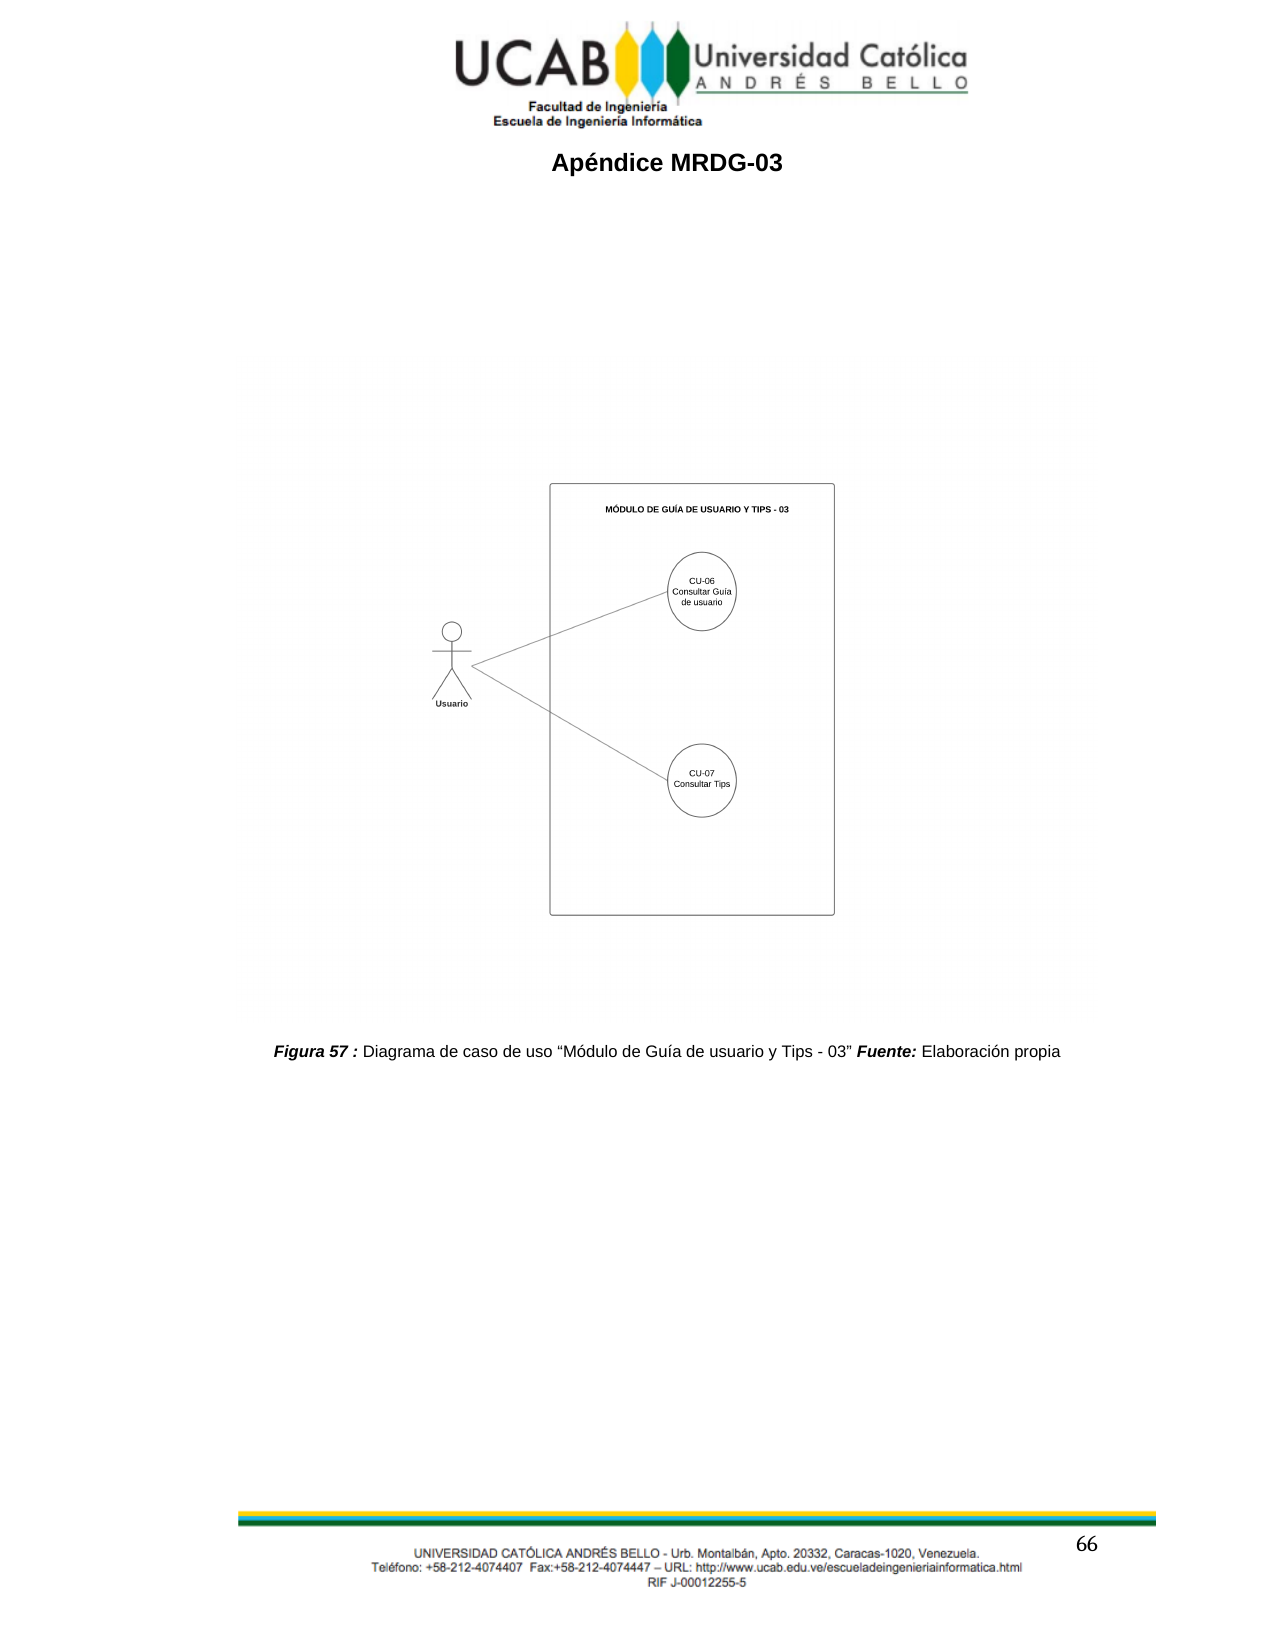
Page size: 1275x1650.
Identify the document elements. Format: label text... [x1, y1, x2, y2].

subtitle Apéndice MRDG-03 [236, 148, 1098, 176]
picture [414, 0, 1033, 144]
picture [236, 356, 1099, 1023]
picture [236, 1508, 1156, 1595]
text Figura 57 : Diagrama de caso de uso “Módulo de Guía de usuario y Tips - 03” Fuente: Elaboración propia [236, 1042, 1098, 1061]
